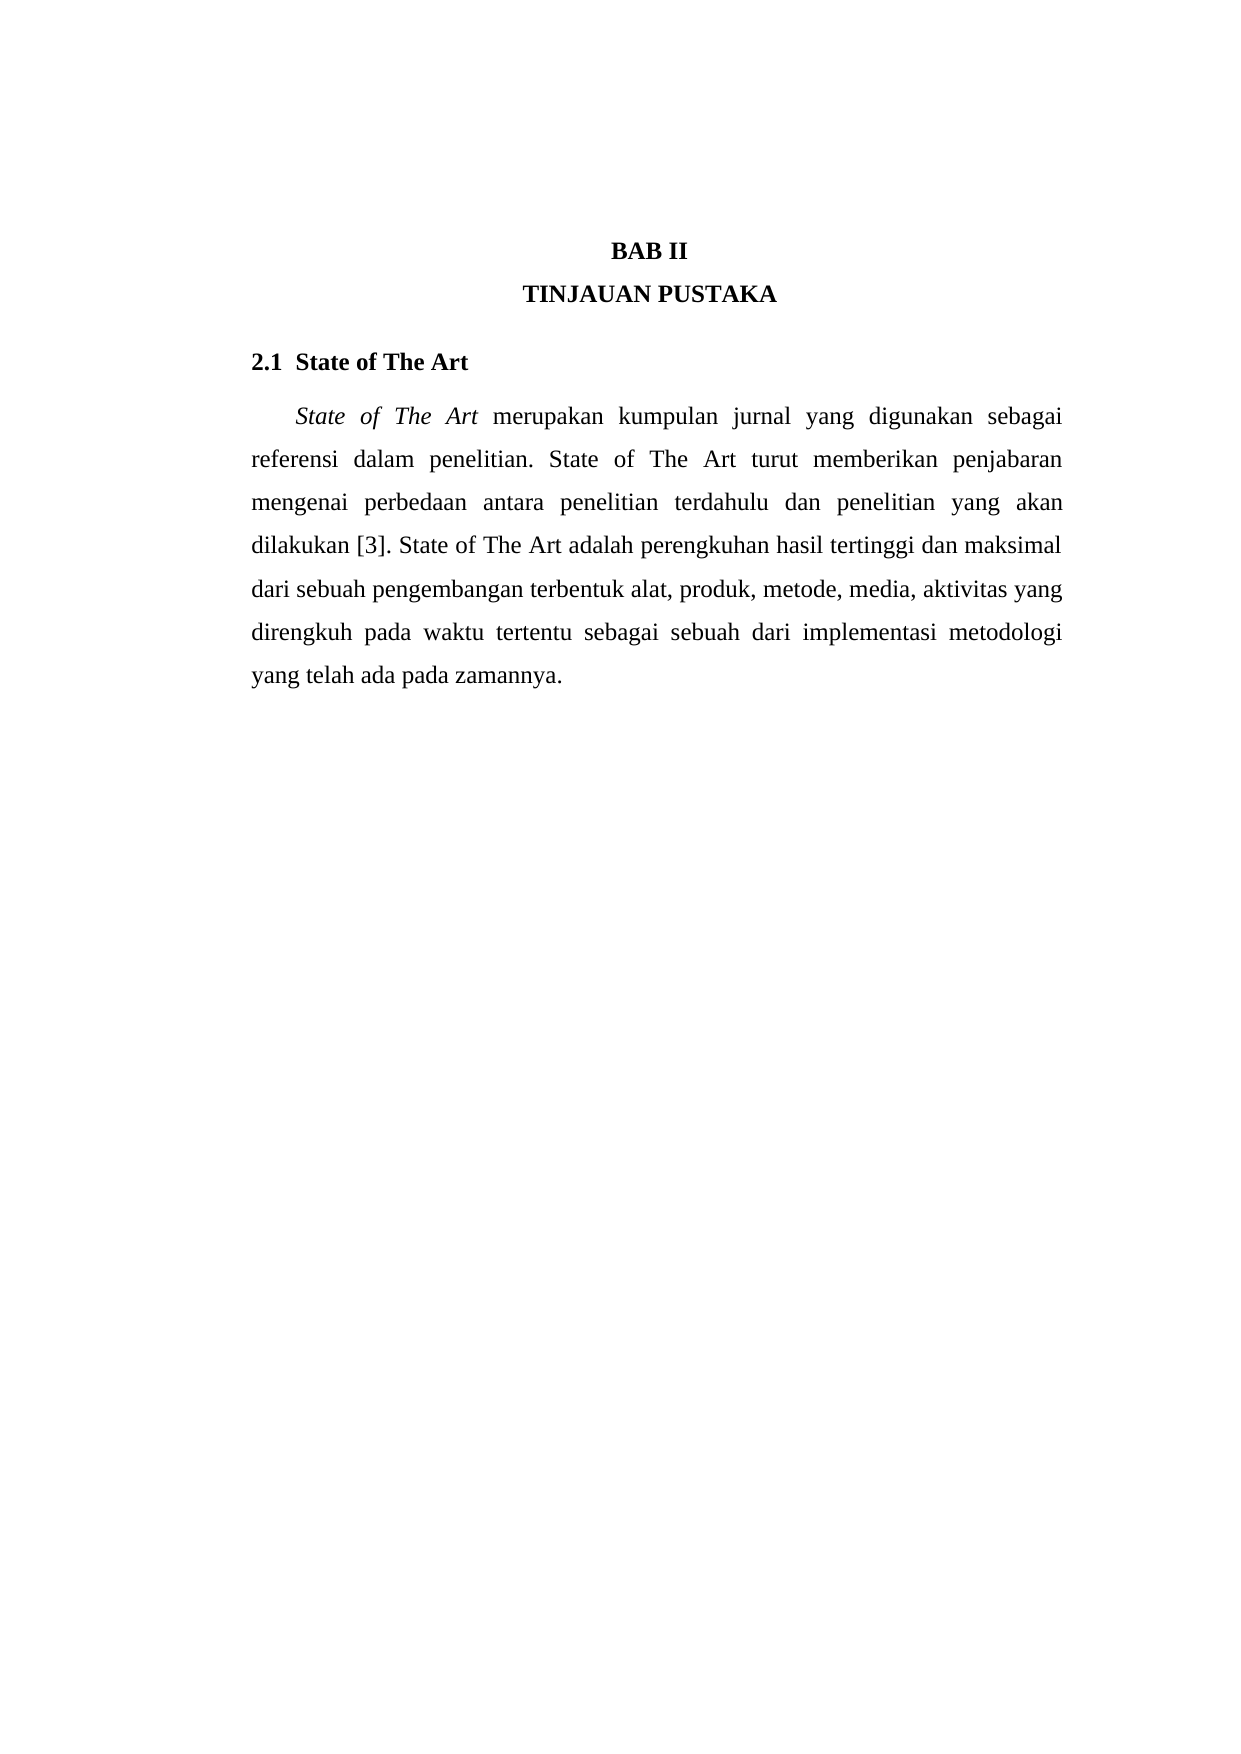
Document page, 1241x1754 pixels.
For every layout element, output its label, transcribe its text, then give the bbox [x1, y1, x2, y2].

subtitle State of The Art [251, 347, 1063, 376]
subtitle TINJAUAN PUSTAKA [236, 279, 1063, 308]
text State of The Art merupakan kumpulan jurnal yang digunakan sebagai referensi dalam penelitian. State of The Art turut memberikan penjabaran mengenai perbedaan antara penelitian terdahulu dan penelitian yang akan dilakukan [3]. State of The Art adalah perengkuhan hasil tertinggi dan maksimal dari sebuah pengembangan terbentuk alat, produk, metode, media, aktivitas yang direngkuh pada waktu tertentu sebagai sebuah dari implementasi metodologi yang telah ada pada zamannya. [251, 401, 1063, 689]
subtitle BAB II [236, 236, 1063, 265]
